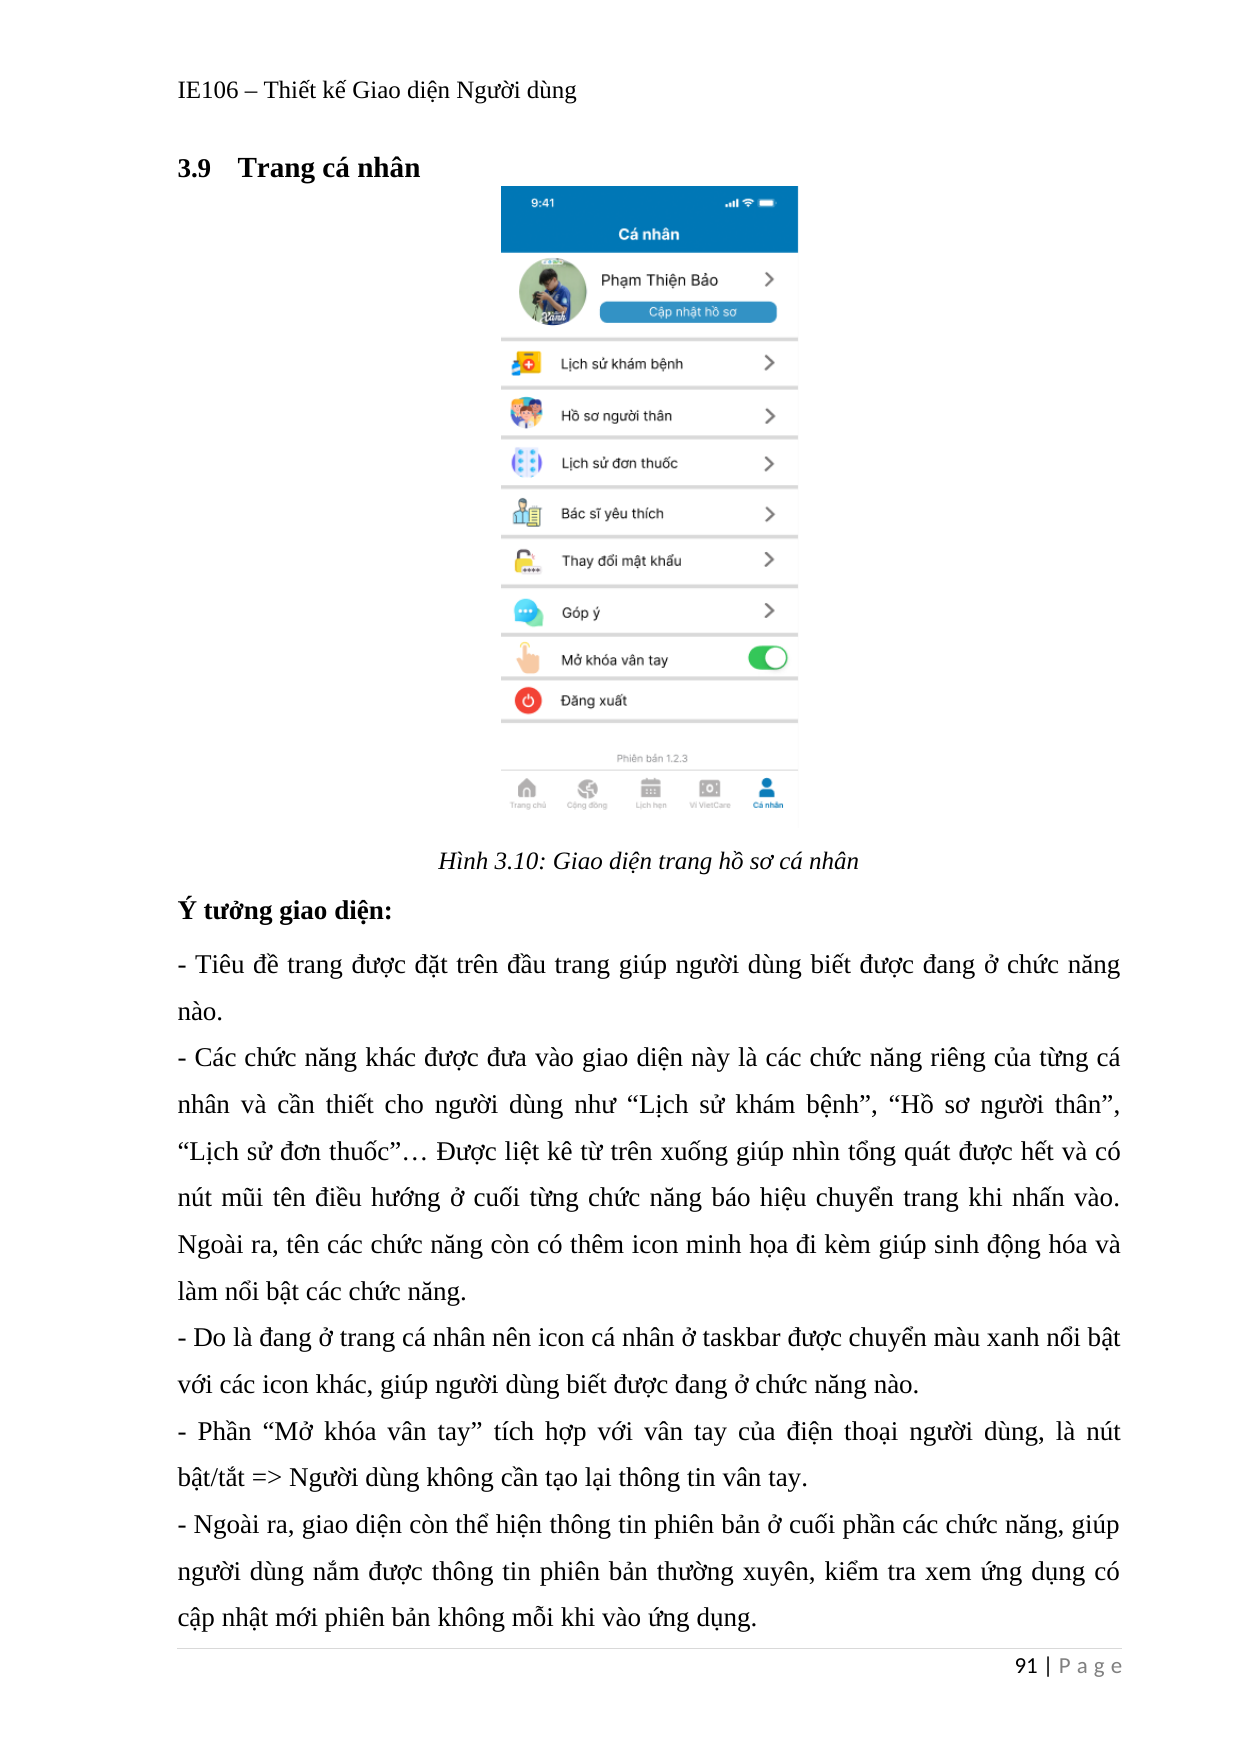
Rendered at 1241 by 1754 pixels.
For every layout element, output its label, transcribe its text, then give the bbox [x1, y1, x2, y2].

picture [501, 186, 799, 828]
subtitle Trang cá nhân [177, 151, 1122, 184]
picture [744, 199, 753, 206]
text Ý tưởng giao diện: [177, 894, 1122, 925]
text - Phần “Mở khóa vân tay” tích hợp với vân tay của điện thoại người dùng, là nút bật/tắt => Người dùng không cần tạo lại thông tin vân tay. [177, 1415, 1122, 1493]
picture [620, 229, 638, 240]
text - Do là đang ở trang cá nhân nên icon cá nhân ở taskbar được chuyển màu xanh nổi bật với các icon khác, giúp người dùng biết được đang ở chức năng nào. [177, 1322, 1122, 1399]
picture [726, 199, 738, 207]
text - Tiêu đề trang được đặt trên đầu trang giúp người dùng biết được đang ở chức năng nào. [177, 948, 1122, 1026]
picture [758, 199, 775, 207]
picture [532, 200, 538, 207]
text - Ngoài ra, giao diện còn thể hiện thông tin phiên bản ở cuối phần các chức năng, giúp người dùng nắm được thông tin phiên bản thường xuyên, kiểm tra xem ứng dụng có cập nhật mới phiên bản không mỗi khi vào ứng dụng. [177, 1508, 1122, 1633]
text - Các chức năng khác được đưa vào giao diện này là các chức năng riêng của từng cá nhân và cần thiết cho người dùng như “Lịch sử khám bệnh”, “Hồ sơ người thân”, “Lịch sử đơn thuốc”… Được liệt kê từ trên xuống giúp nhìn tổng quát được hết và có nút mũi tên điều hướng ở cuối từng chức năng báo hiệu chuyển trang khi nhấn vào. Ngoài ra, tên các chức năng còn có thêm icon minh họa đi kèm giúp sinh động hóa và làm nổi bật các chức năng. [177, 1042, 1122, 1306]
text Hình 3.10: Giao diện trang hồ sơ cá nhân [177, 846, 1122, 875]
picture [643, 228, 679, 240]
